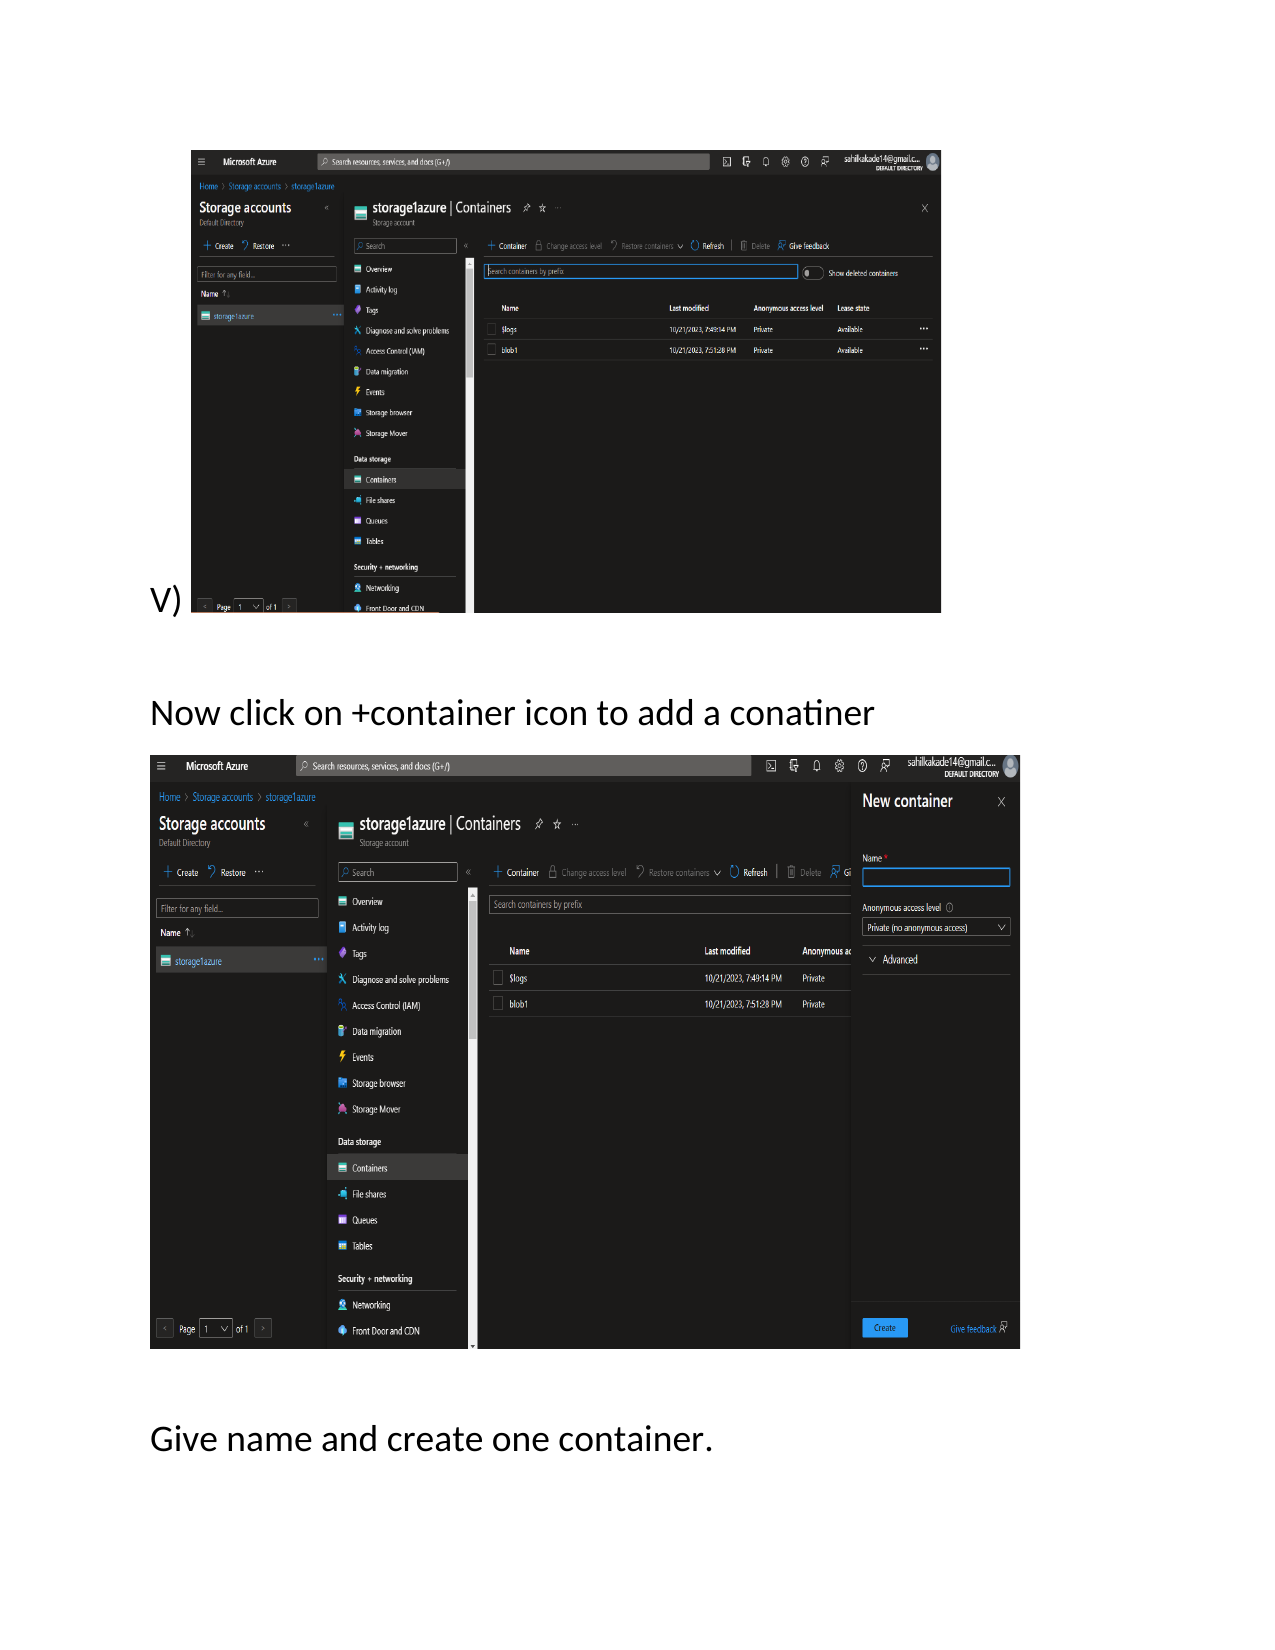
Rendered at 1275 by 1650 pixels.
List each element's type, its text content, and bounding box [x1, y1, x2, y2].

picture [150, 755, 1021, 1349]
text Give name and create one container. [150, 1415, 1125, 1461]
text Now click on +container icon to add a conatiner [150, 689, 1125, 735]
picture [191, 150, 942, 613]
